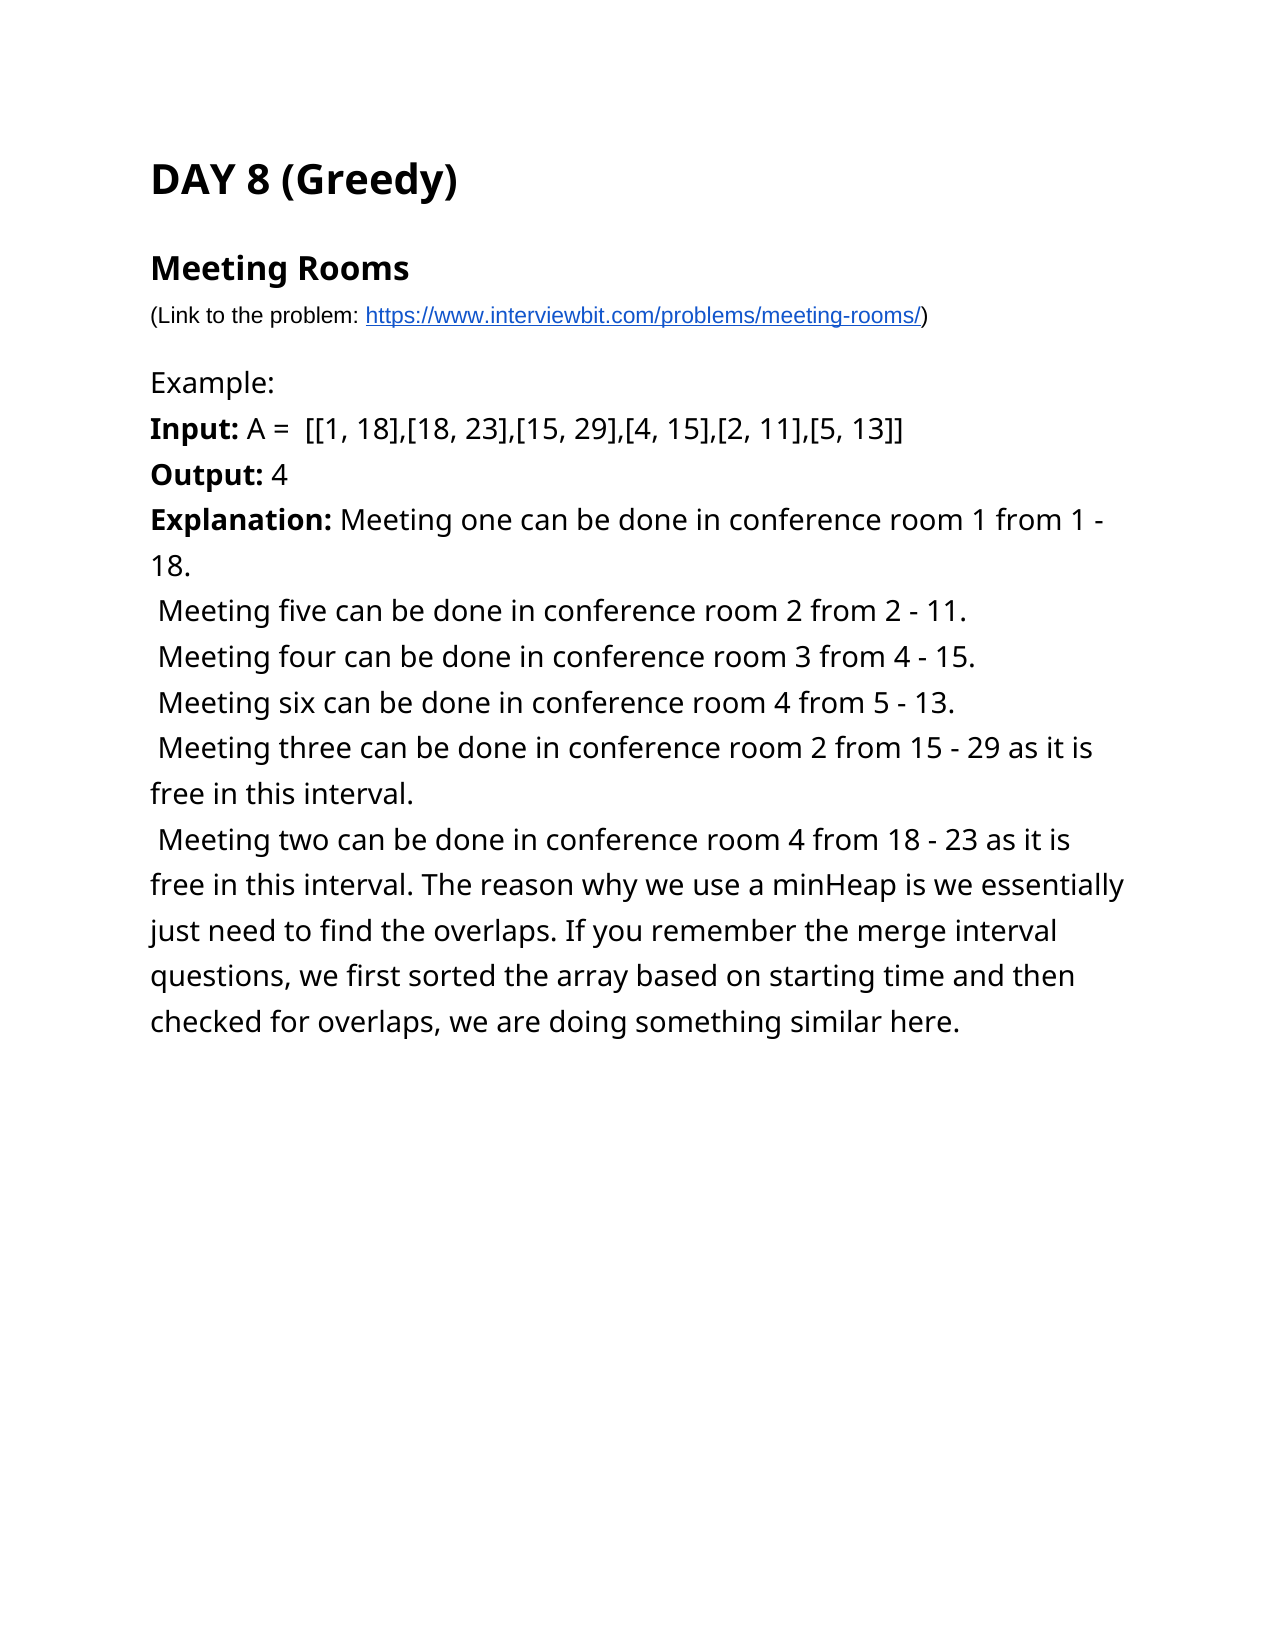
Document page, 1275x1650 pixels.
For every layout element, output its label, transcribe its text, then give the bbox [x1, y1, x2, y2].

text Meeting four can be done in conference room 3 from 4 - 15. [150, 636, 1125, 676]
text Input: A = [[1, 18],[18, 23],[15, 29],[4, 15],[2, 11],[5, 13]] [150, 408, 1125, 448]
text (Link to the problem: https://www.interviewbit.com/problems/meeting-rooms/) [150, 302, 1125, 328]
text Meeting five can be done in conference room 2 from 2 - 11. [150, 591, 1125, 630]
text Output: 4 [150, 454, 1125, 493]
text Meeting two can be done in conference room 4 from 18 - 23 as it is free in this interval. The reason why we use a minHeap is we essentially just need to find the overlaps. If you remember the merge interval questions, we first sorted the array based on starting time and then checked for overlaps, we are doing something similar here. [150, 819, 1125, 1041]
text Meeting three can be done in conference room 2 from 15 - 29 as it is free in this interval. [150, 728, 1125, 813]
text Meeting six can be done in conference room 4 from 5 - 13. [150, 682, 1125, 722]
subtitle DAY 8 (Greedy) [150, 150, 1125, 207]
text Explanation: Meeting one can be done in conference room 1 from 1 - 18. [150, 499, 1125, 585]
text Example: [150, 363, 1125, 402]
subtitle Meeting Rooms [150, 244, 1125, 290]
